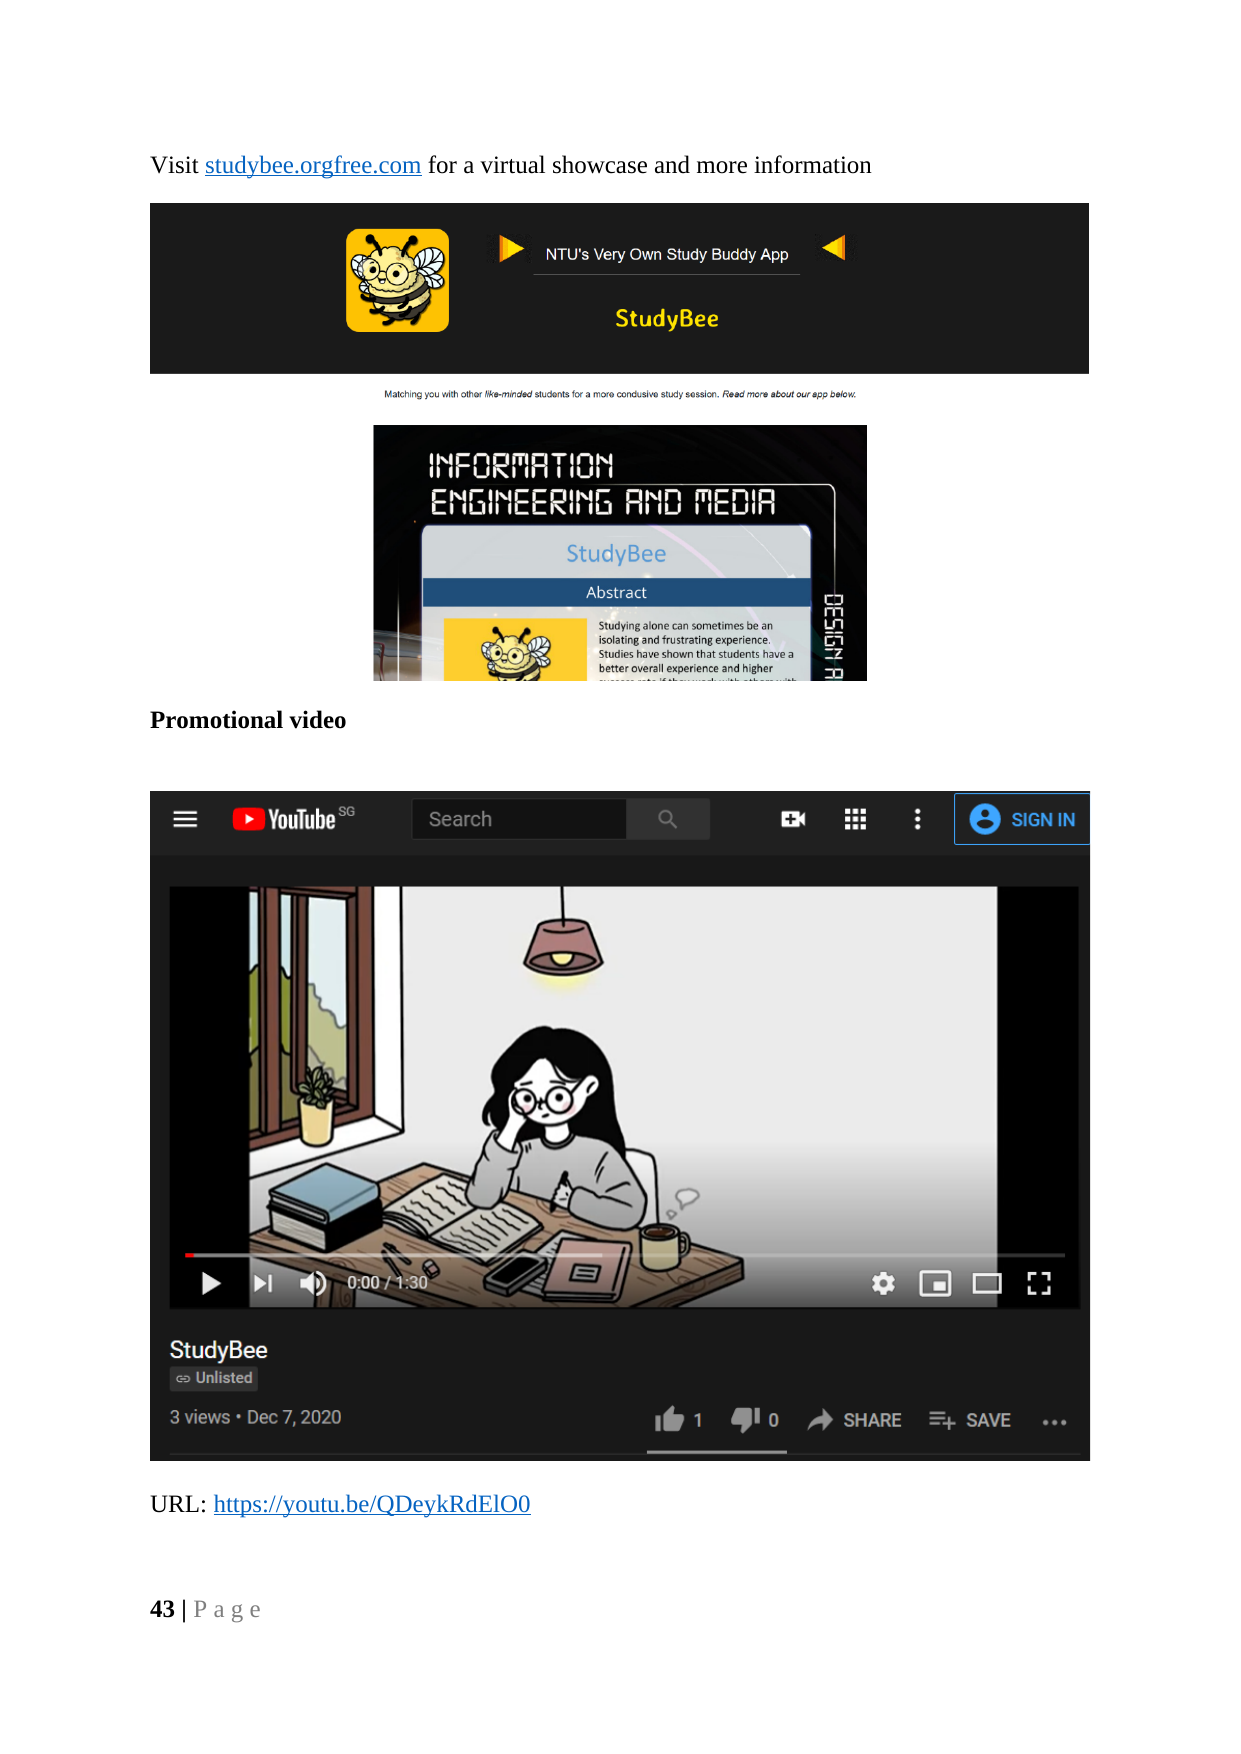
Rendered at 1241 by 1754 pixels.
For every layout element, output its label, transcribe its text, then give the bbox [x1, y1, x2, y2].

subtitle Promotional video [150, 705, 1090, 734]
picture [150, 791, 1091, 1461]
text URL: https://youtu.be/QDeykRdElO0 [150, 1489, 1090, 1518]
text Visit studybee.orgfree.com for a virtual showcase and more information [150, 150, 1090, 179]
picture [150, 203, 1089, 681]
